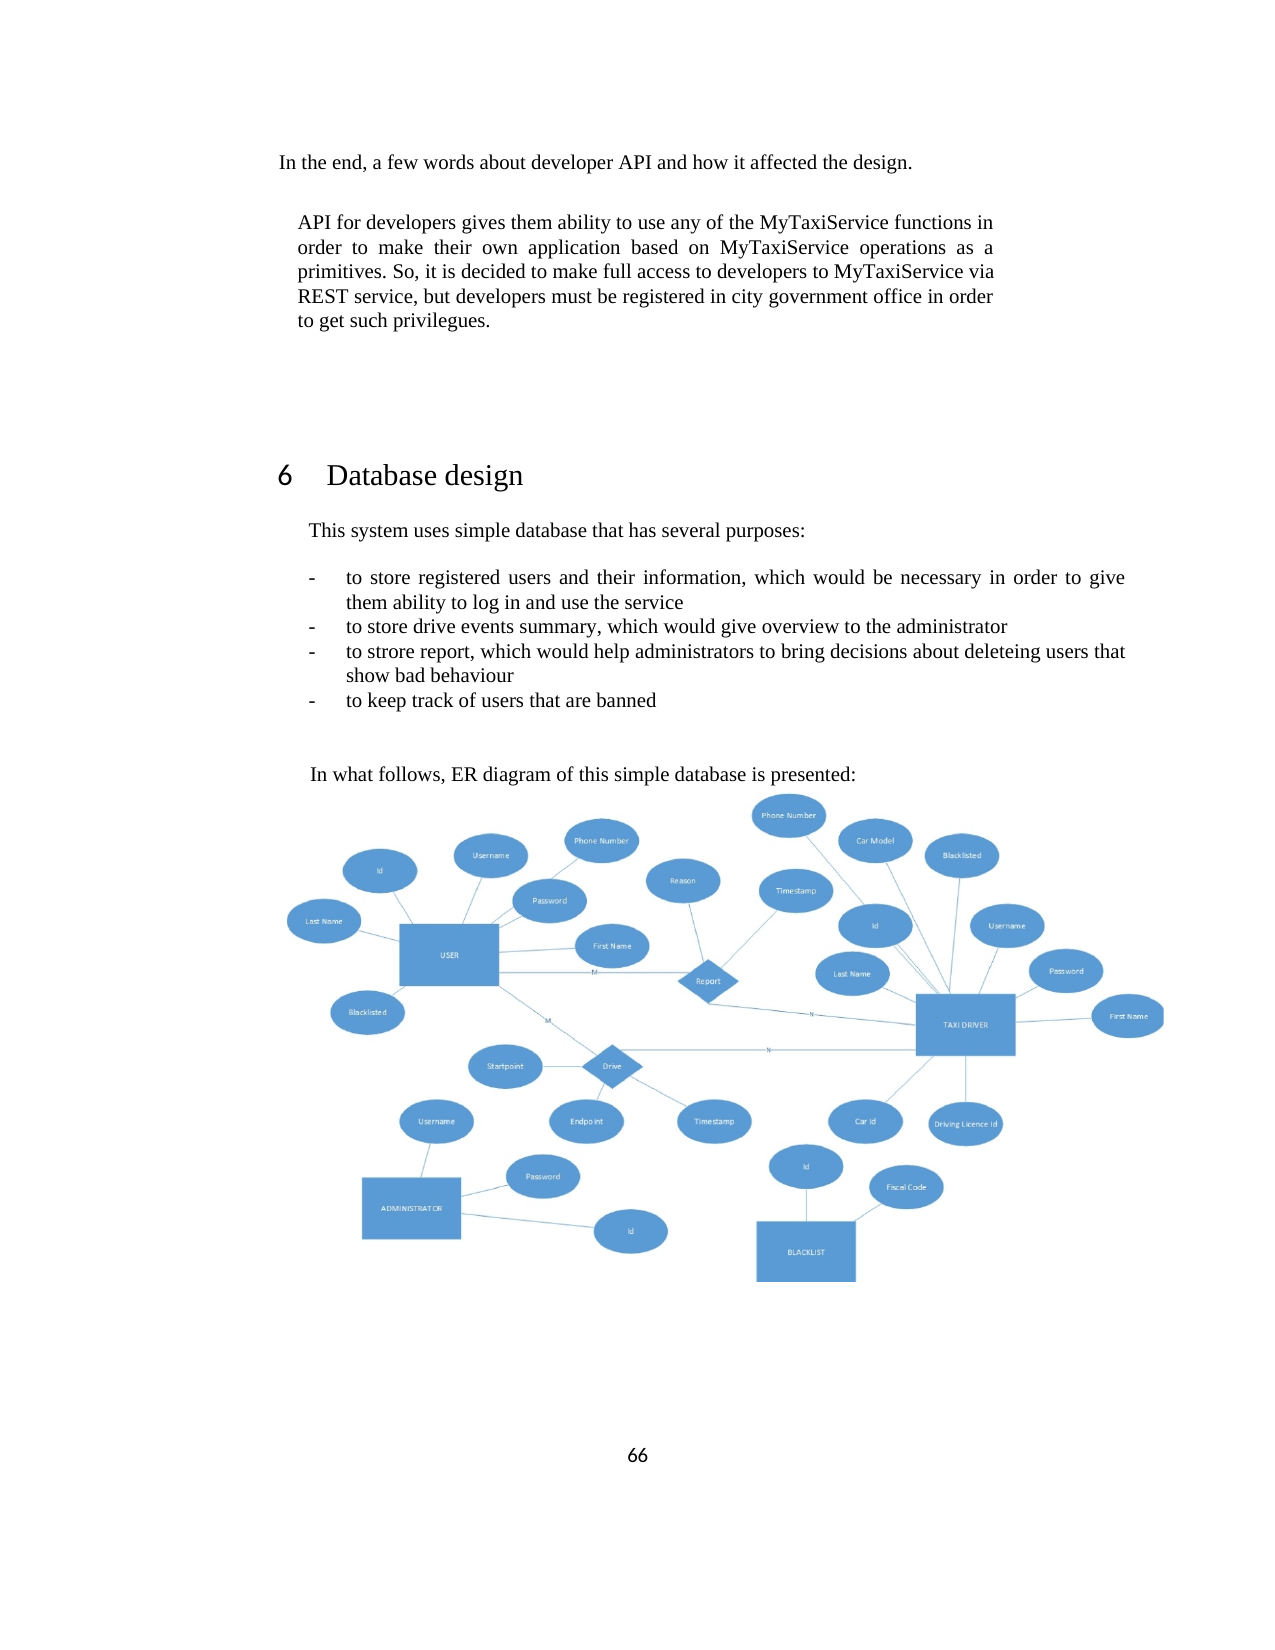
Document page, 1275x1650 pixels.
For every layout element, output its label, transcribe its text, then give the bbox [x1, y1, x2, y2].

subtitle Database design [277, 456, 1127, 493]
list to strore report, which would help administrators to bring decisions about deleteing users that show bad behaviour [308, 638, 1127, 687]
list to keep track of users that are banned [308, 687, 1127, 712]
text API for developers gives them ability to use any of the MyTaxiService functions in order to make their own application based on MyTaxiService operations as a primitives. So, it is decided to make full access to developers to MyTaxiService via REST service, but developers must be registered in city government office in order to get such privilegues. [297, 210, 995, 332]
list to store registered users and their information, which would be necessary in order to give them ability to log in and use the service [308, 565, 1127, 614]
text In what follows, ER diagram of this simple database is presented: [310, 762, 1053, 786]
picture [285, 792, 1163, 1280]
list to store drive events summary, which would give overview to the administrator [308, 614, 1127, 638]
text This system uses simple database that has several purposes: [308, 518, 1127, 542]
text In the end, a few words about developer API and how it affected the design. [279, 150, 995, 174]
